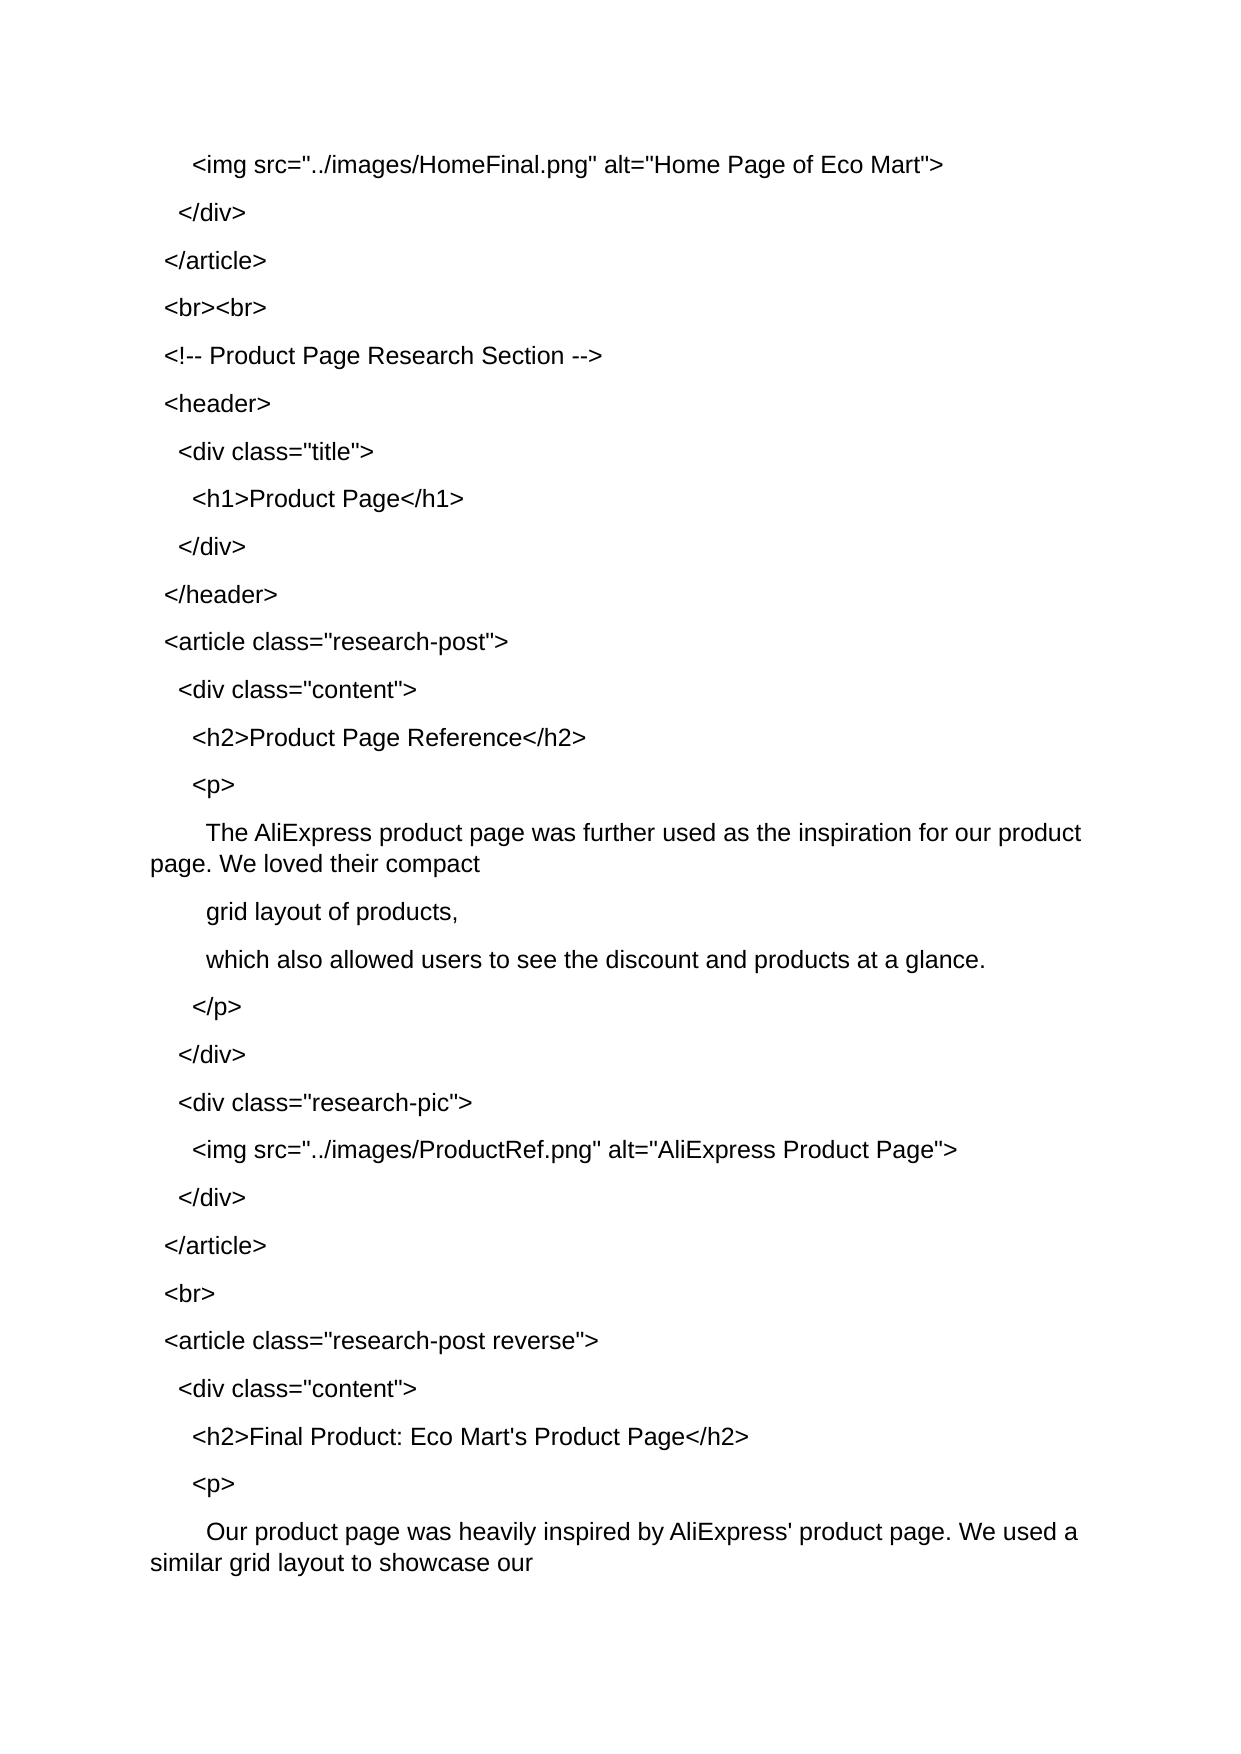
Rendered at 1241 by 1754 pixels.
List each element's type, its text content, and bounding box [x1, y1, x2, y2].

text <div class="content"> [150, 1374, 1090, 1403]
text <div class="research-pic"> [150, 1088, 1090, 1116]
text </div> [150, 1040, 1090, 1069]
text </div> [150, 1183, 1090, 1212]
text <br><br> [150, 293, 1090, 322]
text grid layout of products, [150, 897, 1090, 926]
text </div> [150, 198, 1090, 227]
text <h2>Final Product: Eco Mart's Product Page</h2> [150, 1422, 1090, 1450]
text </div> [150, 532, 1090, 561]
text <h1>Product Page</h1> [150, 484, 1090, 513]
text </header> [150, 579, 1090, 608]
text <img src="../images/HomeFinal.png" alt="Home Page of Eco Mart"> [150, 150, 1090, 179]
text <div class="content"> [150, 675, 1090, 704]
text <img src="../images/ProductRef.png" alt="AliExpress Product Page"> [150, 1135, 1090, 1164]
text <!-- Product Page Research Section --> [150, 341, 1090, 370]
text <p> [150, 770, 1090, 799]
text <h2>Product Page Reference</h2> [150, 723, 1090, 751]
text <br> [150, 1278, 1090, 1307]
text which also allowed users to see the discount and products at a glance. [150, 944, 1090, 973]
text <article class="research-post reverse"> [150, 1326, 1090, 1355]
text <div class="title"> [150, 436, 1090, 465]
text <p> [150, 1469, 1090, 1498]
text <article class="research-post"> [150, 627, 1090, 656]
text The AliExpress product page was further used as the inspiration for our product page. We loved their compact [150, 818, 1090, 878]
text </p> [150, 992, 1090, 1021]
text <header> [150, 389, 1090, 417]
text Our product page was heavily inspired by AliExpress' product page. We used a similar grid layout to showcase our [150, 1517, 1090, 1577]
text </article> [150, 246, 1090, 274]
text </article> [150, 1231, 1090, 1259]
